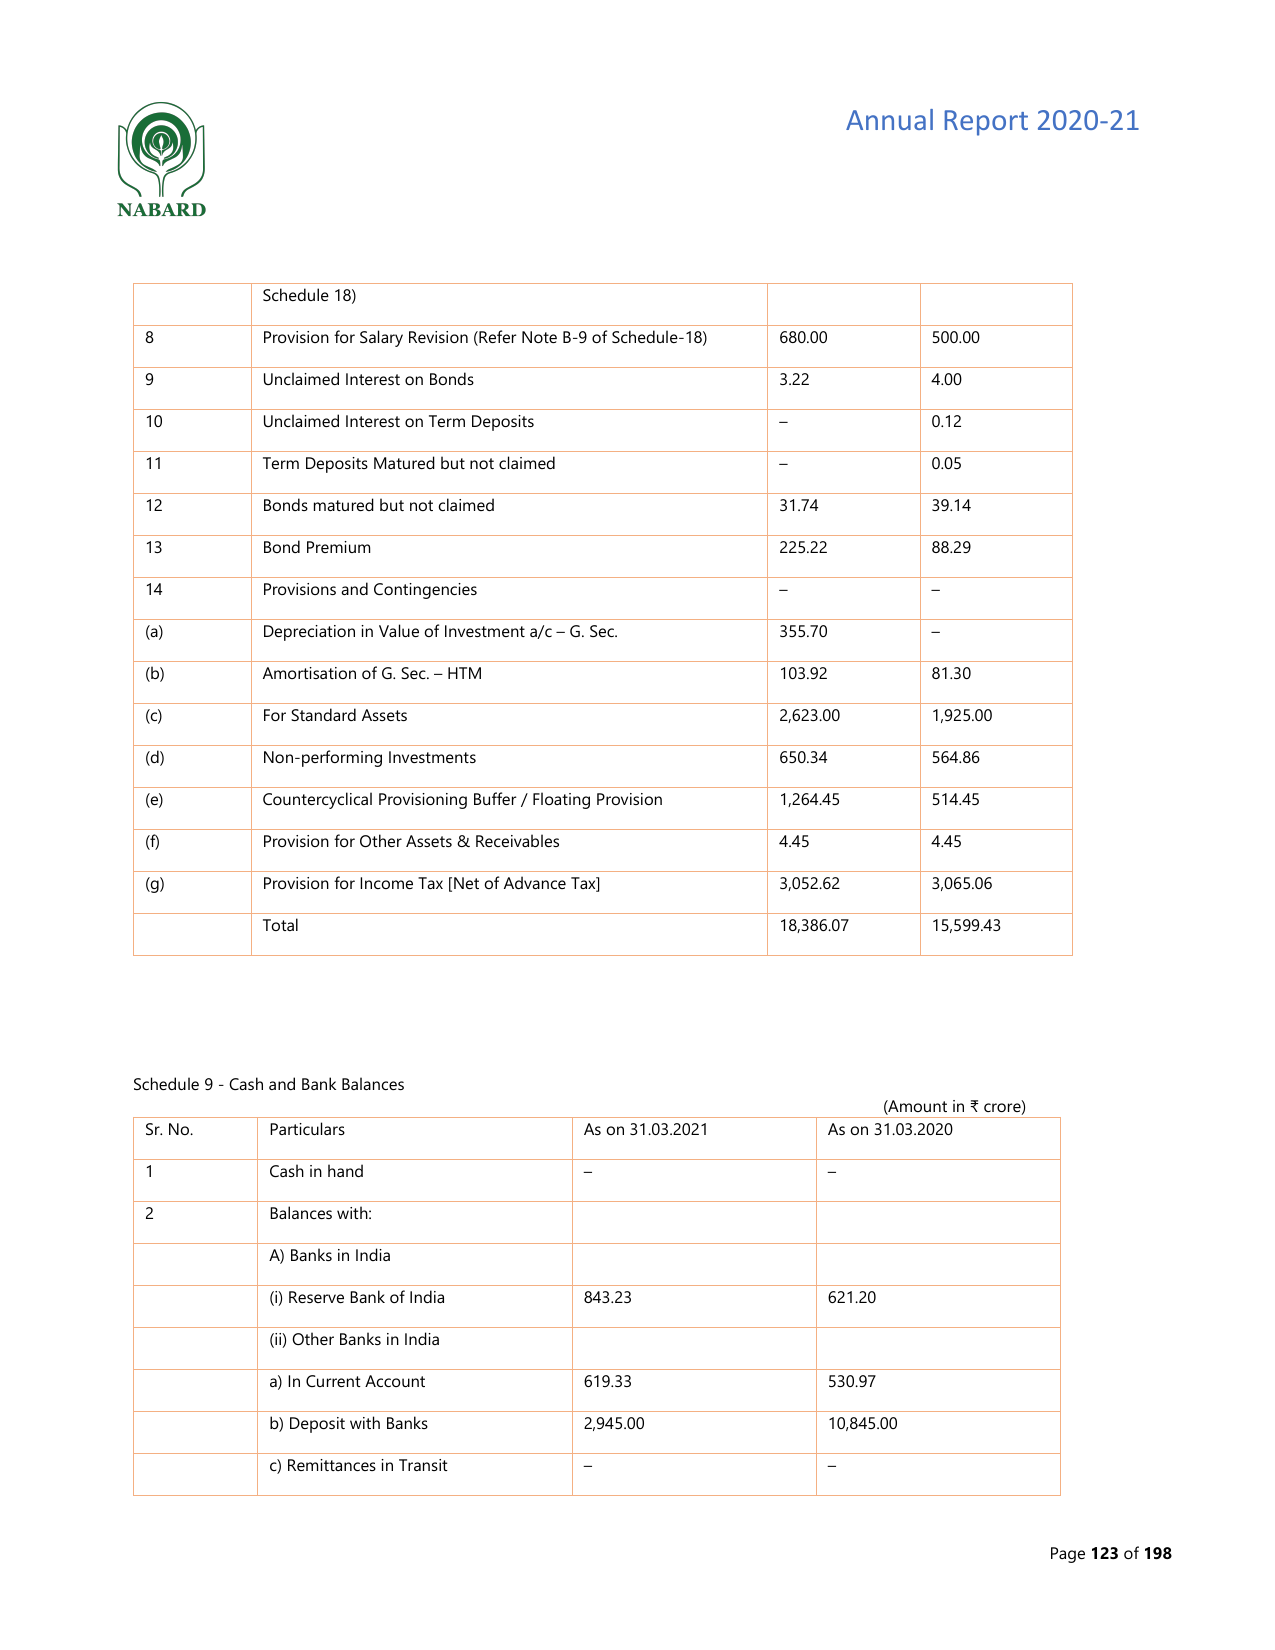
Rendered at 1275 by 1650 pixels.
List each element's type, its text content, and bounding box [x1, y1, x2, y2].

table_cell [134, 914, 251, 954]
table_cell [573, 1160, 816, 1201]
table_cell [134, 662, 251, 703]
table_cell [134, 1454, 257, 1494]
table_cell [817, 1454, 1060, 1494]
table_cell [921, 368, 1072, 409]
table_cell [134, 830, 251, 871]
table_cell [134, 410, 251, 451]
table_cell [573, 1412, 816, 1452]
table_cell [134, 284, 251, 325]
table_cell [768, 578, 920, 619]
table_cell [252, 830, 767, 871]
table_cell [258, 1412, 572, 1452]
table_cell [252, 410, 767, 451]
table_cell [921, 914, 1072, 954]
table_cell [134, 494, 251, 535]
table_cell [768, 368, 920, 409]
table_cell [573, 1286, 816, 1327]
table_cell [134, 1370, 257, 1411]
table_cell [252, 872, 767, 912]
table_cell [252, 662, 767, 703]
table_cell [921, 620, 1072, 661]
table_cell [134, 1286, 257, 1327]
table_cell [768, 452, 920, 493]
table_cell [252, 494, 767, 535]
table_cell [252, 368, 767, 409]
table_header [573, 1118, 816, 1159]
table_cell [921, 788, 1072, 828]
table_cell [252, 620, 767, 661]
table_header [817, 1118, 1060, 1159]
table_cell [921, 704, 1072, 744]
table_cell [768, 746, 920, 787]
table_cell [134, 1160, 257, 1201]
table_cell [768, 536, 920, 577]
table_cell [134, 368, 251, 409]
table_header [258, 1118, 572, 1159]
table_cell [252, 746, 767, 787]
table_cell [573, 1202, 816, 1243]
text Schedule 9 - Cash and Bank Balances [133, 1072, 1157, 1094]
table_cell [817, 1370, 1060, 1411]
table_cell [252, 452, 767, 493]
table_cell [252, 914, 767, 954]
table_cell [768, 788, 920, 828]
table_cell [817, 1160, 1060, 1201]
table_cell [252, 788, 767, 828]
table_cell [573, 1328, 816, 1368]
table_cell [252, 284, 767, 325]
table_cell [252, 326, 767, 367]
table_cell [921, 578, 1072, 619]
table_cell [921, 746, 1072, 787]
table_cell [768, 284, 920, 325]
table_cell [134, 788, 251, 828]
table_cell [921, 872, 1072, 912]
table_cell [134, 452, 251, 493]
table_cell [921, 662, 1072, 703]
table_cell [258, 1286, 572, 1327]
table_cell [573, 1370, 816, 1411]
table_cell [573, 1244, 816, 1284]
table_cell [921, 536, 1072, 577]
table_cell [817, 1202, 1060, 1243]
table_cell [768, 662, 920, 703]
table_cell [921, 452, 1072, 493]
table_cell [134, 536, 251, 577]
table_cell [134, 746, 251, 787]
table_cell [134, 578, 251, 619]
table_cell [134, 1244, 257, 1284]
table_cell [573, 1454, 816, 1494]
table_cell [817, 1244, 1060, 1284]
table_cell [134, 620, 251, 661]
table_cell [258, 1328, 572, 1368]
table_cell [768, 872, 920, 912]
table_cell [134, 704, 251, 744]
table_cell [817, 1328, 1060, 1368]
picture [114, 100, 209, 218]
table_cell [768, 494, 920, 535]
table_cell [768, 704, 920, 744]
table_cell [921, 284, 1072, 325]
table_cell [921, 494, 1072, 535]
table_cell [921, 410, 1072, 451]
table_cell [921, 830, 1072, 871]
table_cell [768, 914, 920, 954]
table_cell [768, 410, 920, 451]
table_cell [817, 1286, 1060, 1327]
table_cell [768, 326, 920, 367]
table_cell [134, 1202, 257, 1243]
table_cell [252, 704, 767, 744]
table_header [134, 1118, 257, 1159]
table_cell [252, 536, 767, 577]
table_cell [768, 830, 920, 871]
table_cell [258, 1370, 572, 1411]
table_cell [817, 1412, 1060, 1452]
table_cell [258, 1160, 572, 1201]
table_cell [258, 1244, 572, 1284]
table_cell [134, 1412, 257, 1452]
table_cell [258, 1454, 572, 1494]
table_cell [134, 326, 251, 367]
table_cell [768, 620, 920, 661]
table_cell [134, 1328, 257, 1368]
text (Amount in ₹ crore) [883, 1094, 1157, 1117]
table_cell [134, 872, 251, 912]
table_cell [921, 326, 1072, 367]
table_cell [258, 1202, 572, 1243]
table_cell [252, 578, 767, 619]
